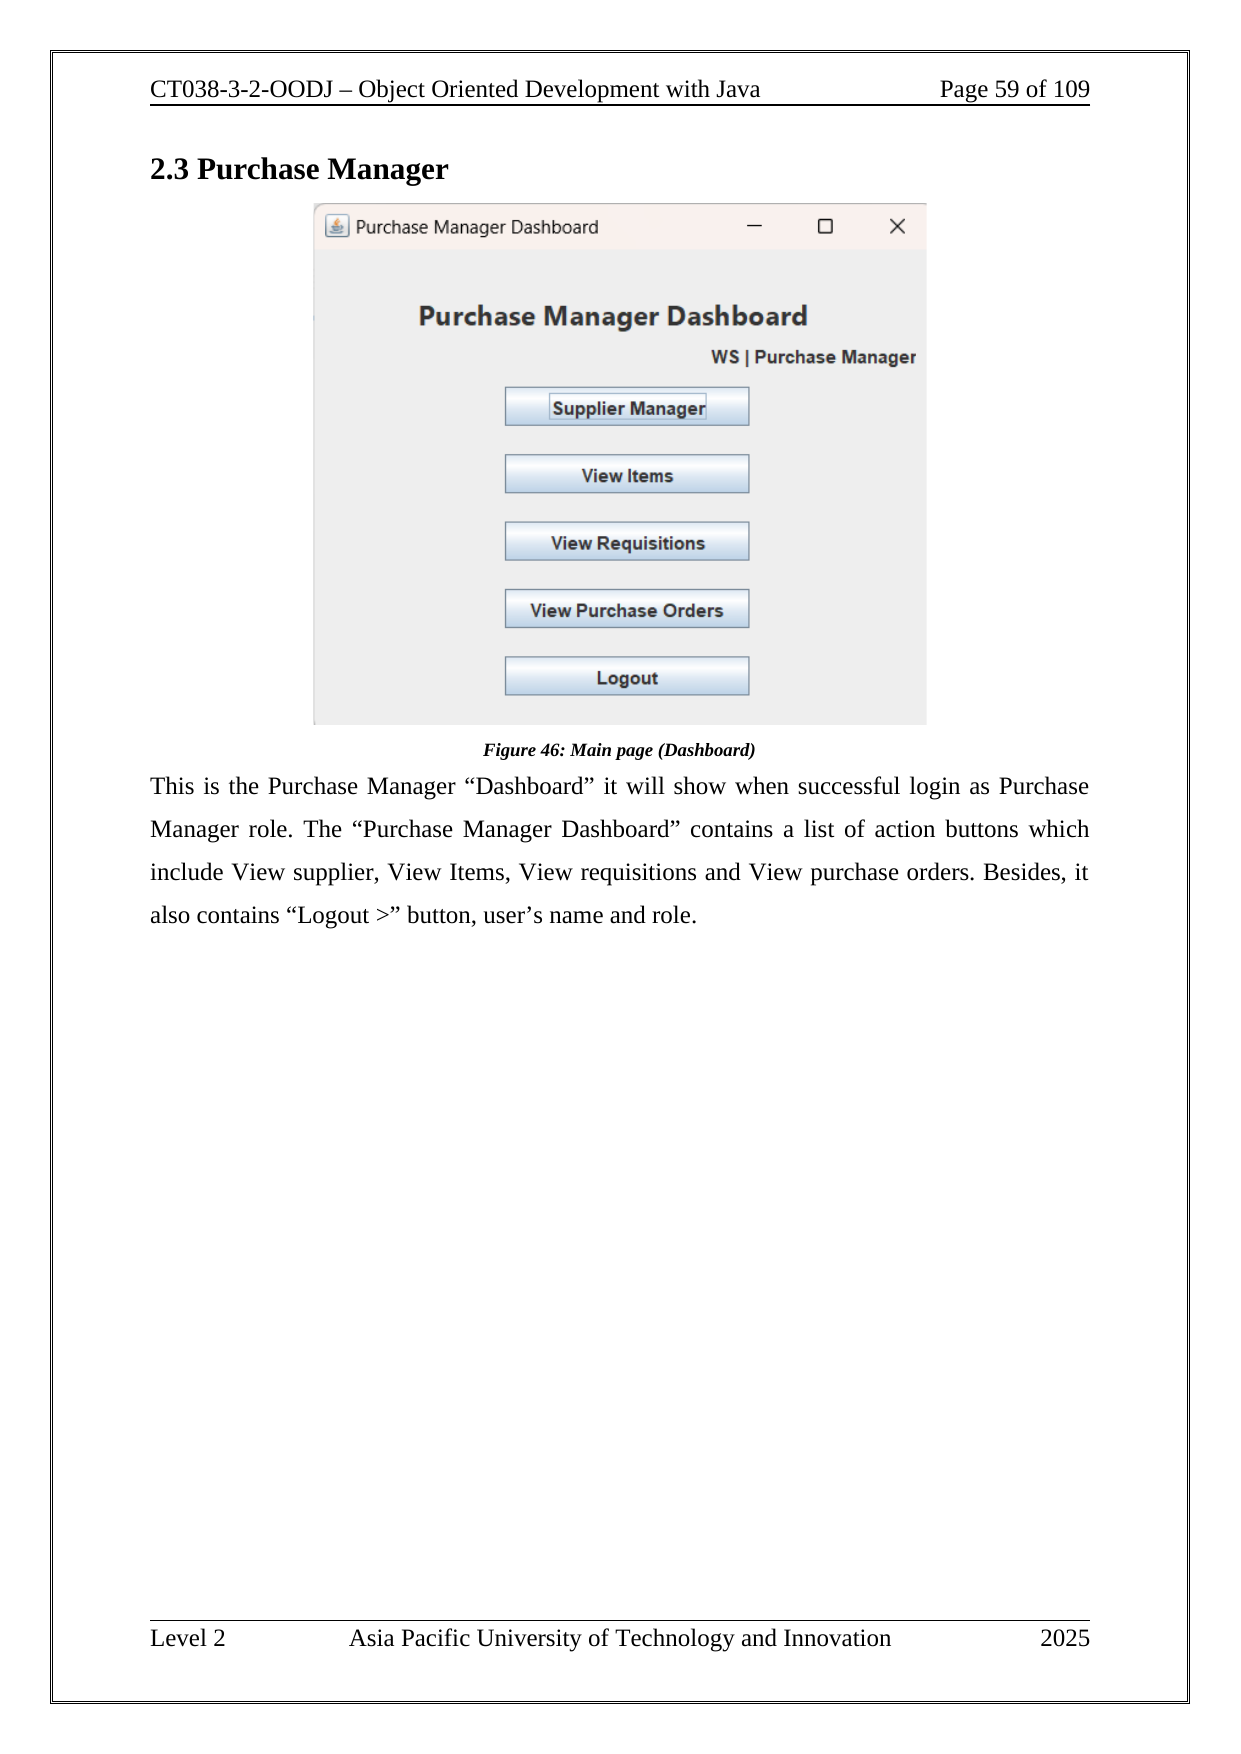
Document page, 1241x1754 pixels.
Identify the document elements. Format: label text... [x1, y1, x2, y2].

picture [313, 203, 927, 725]
text This is the Purchase Manager “Dashboard” it will show when successful login as Purchase Manager role. The “Purchase Manager Dashboard” contains a list of action buttons which include View supplier, View Items, View requisitions and View purchase orders. Besides, it also contains “Logout >” button, user’s name and role. [150, 771, 1090, 929]
subtitle 2.3 Purchase Manager [150, 150, 1090, 186]
text Figure 46: Main page (Dashboard) [150, 738, 1090, 760]
